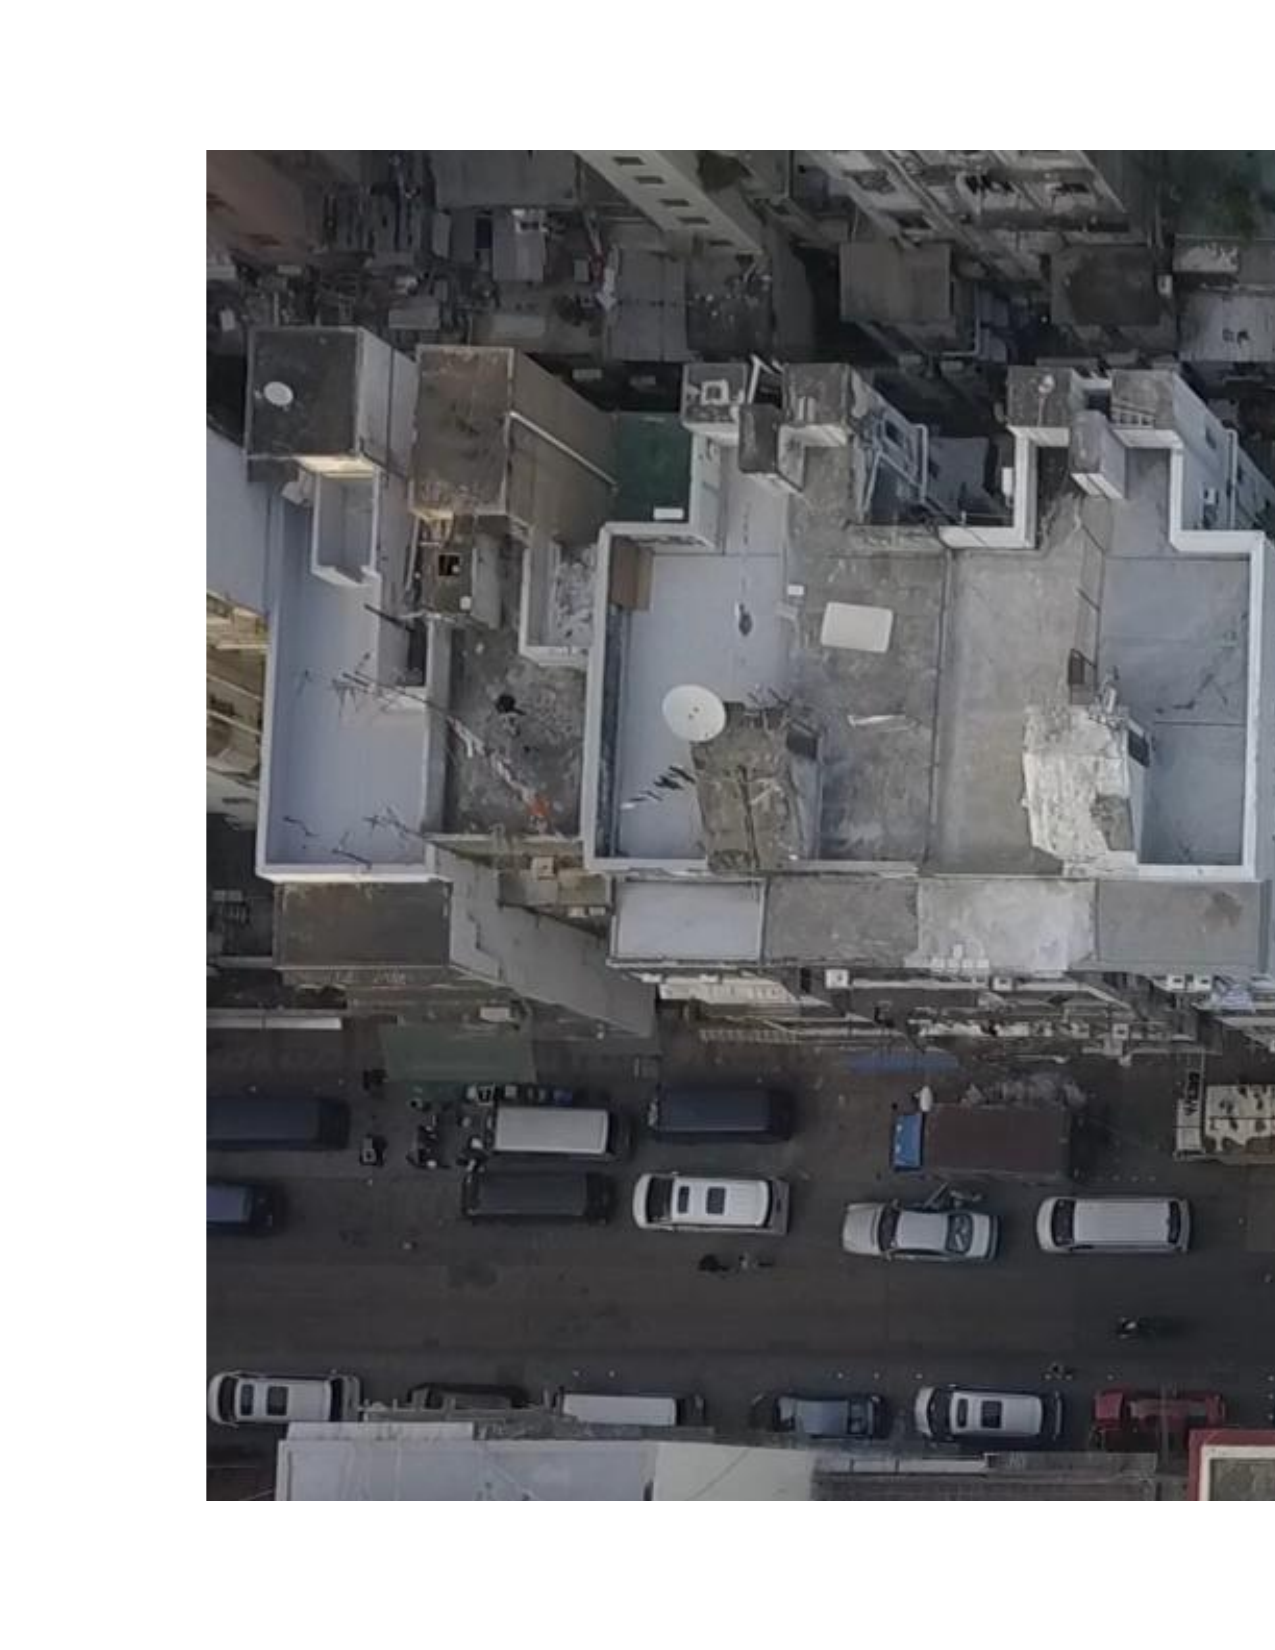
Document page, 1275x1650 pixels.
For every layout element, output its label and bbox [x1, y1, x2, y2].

picture [206, 150, 1275, 1501]
